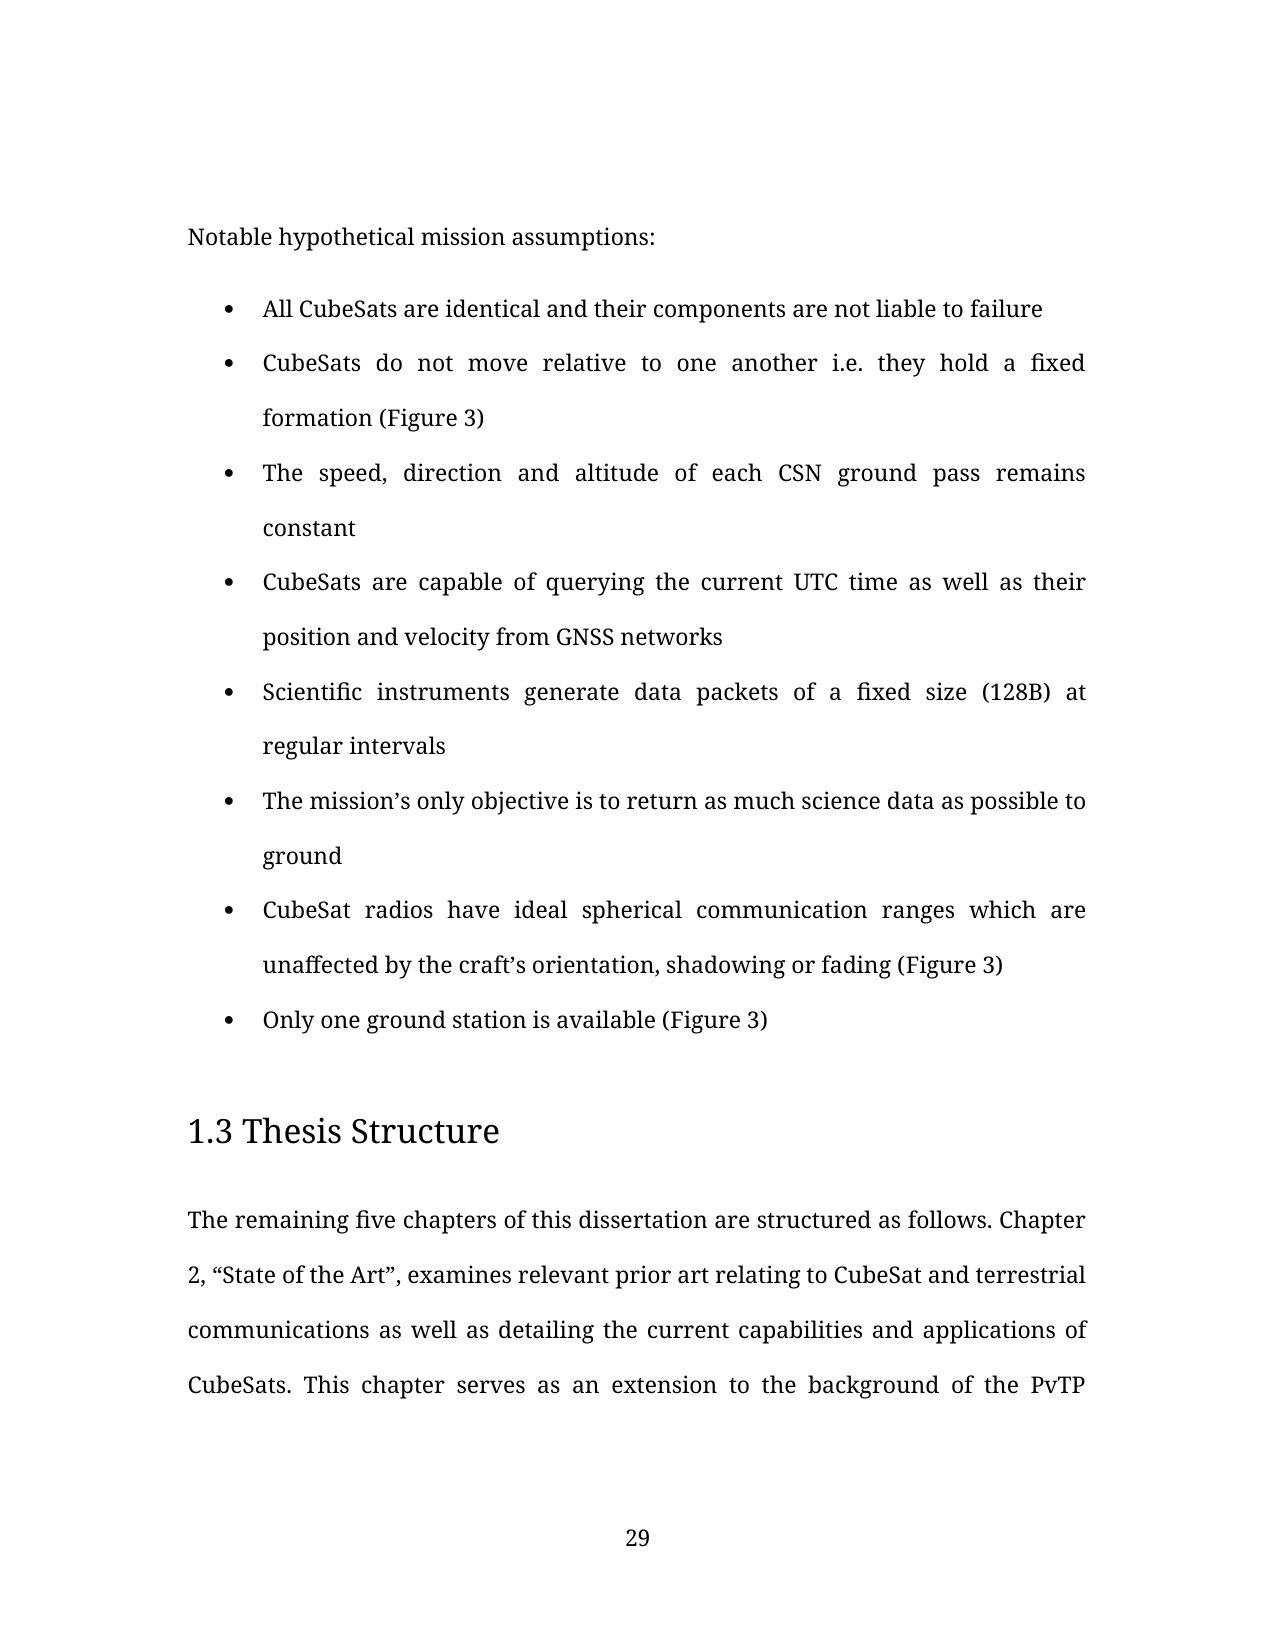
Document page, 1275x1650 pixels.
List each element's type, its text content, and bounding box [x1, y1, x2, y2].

list CubeSats are capable of querying the current UTC time as well as their position and velocity from GNSS networks [225, 566, 1087, 652]
subtitle Thesis Structure [187, 1108, 1087, 1154]
list All CubeSats are identical and their components are not liable to failure [225, 293, 1087, 324]
list The mission’s only objective is to return as much science data as possible to ground [225, 785, 1087, 871]
list Scientific instruments generate data packets of a fixed size (128B) at regular intervals [225, 676, 1087, 761]
text Notable hypothetical mission assumptions: [187, 221, 1087, 253]
list The speed, direction and altitude of each CSN ground pass remains constant [225, 457, 1087, 543]
list CubeSat radios have ideal spherical communication ranges which are unaffected by the craft’s orientation, shadowing or fading (Figure 3) [225, 894, 1087, 980]
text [187, 1204, 1087, 1400]
list CubeSats do not move relative to one another i.e. they hold a fixed formation (Figure 3) [225, 347, 1087, 433]
list Only one ground station is available (Figure 3) [225, 1004, 1087, 1035]
